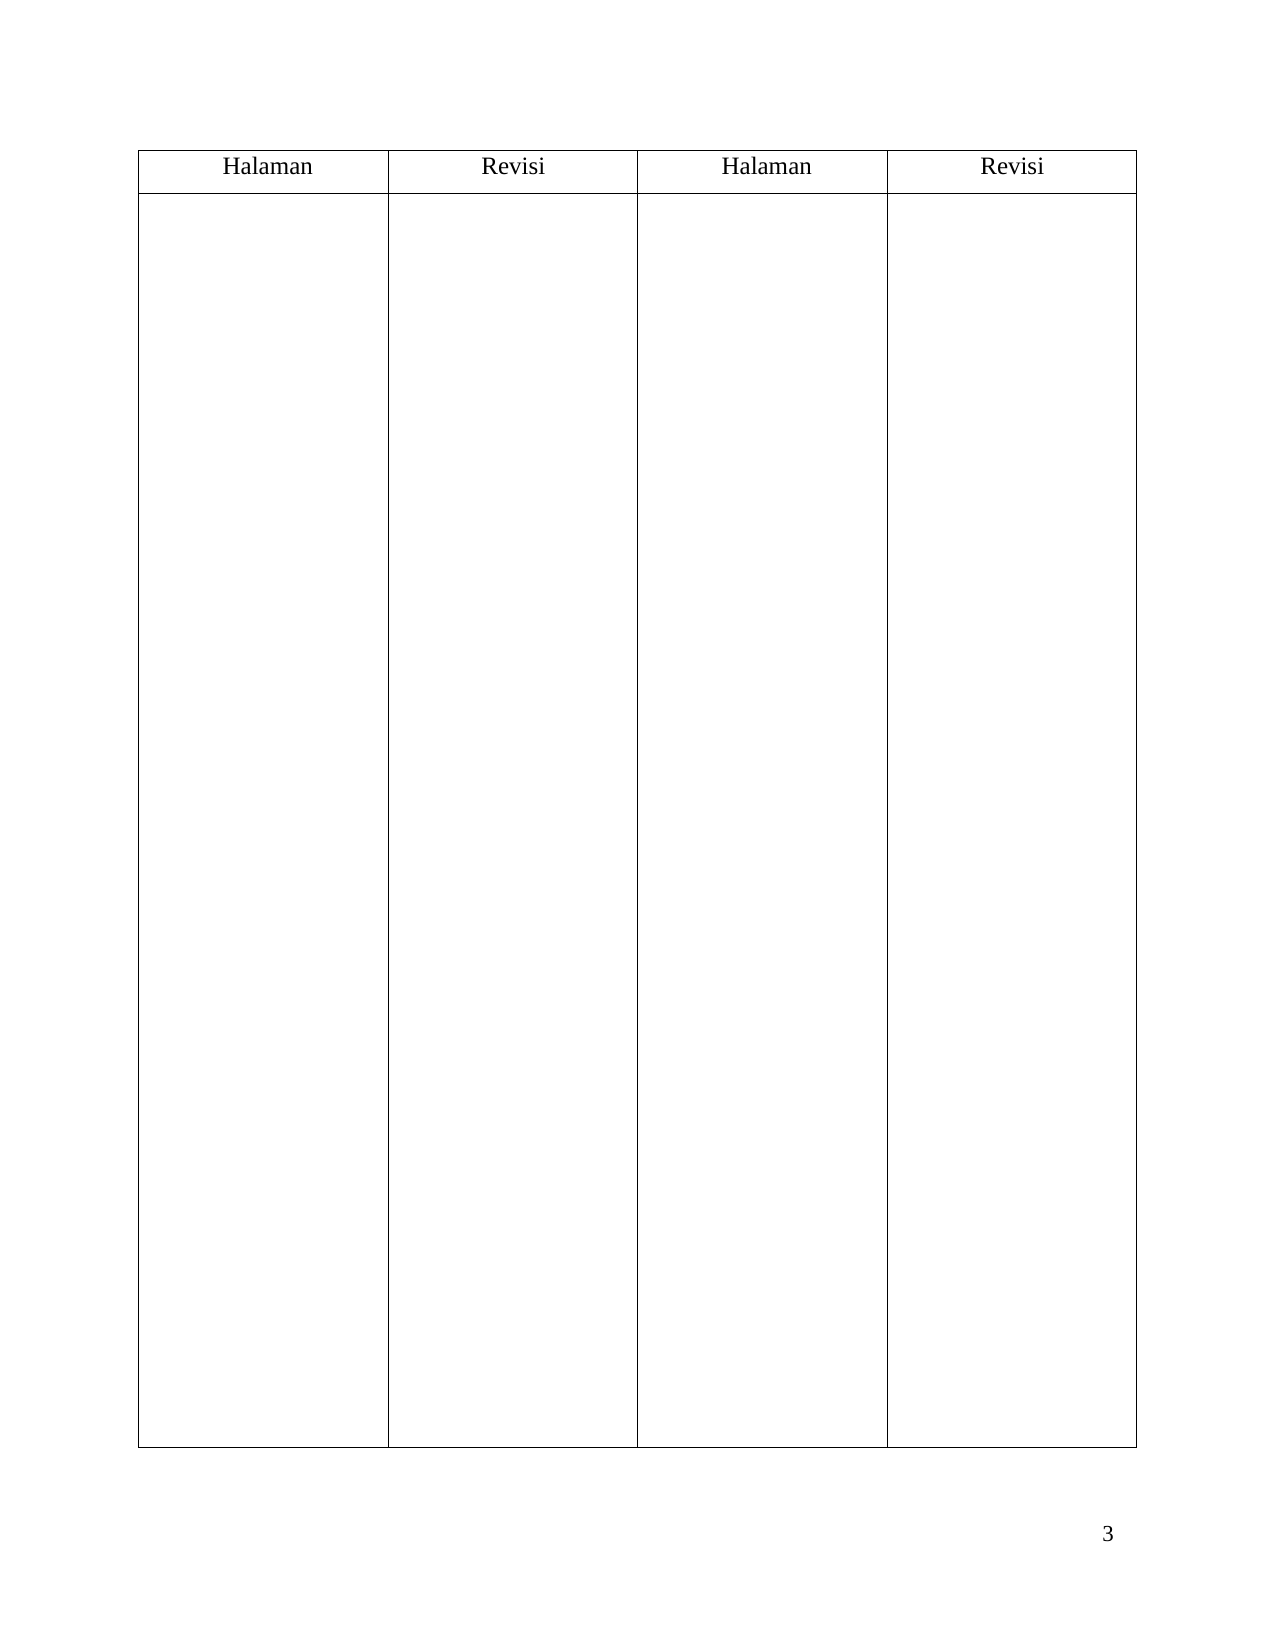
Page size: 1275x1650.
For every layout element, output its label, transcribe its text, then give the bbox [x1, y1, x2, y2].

table_header Halaman [638, 151, 887, 193]
table_header Revisi [389, 151, 637, 193]
table_cell [389, 194, 637, 1447]
table_header Revisi [888, 151, 1136, 193]
table_cell [638, 194, 887, 1447]
table_cell [139, 194, 388, 1447]
table_cell [888, 194, 1136, 1447]
table_header Halaman [139, 151, 388, 193]
